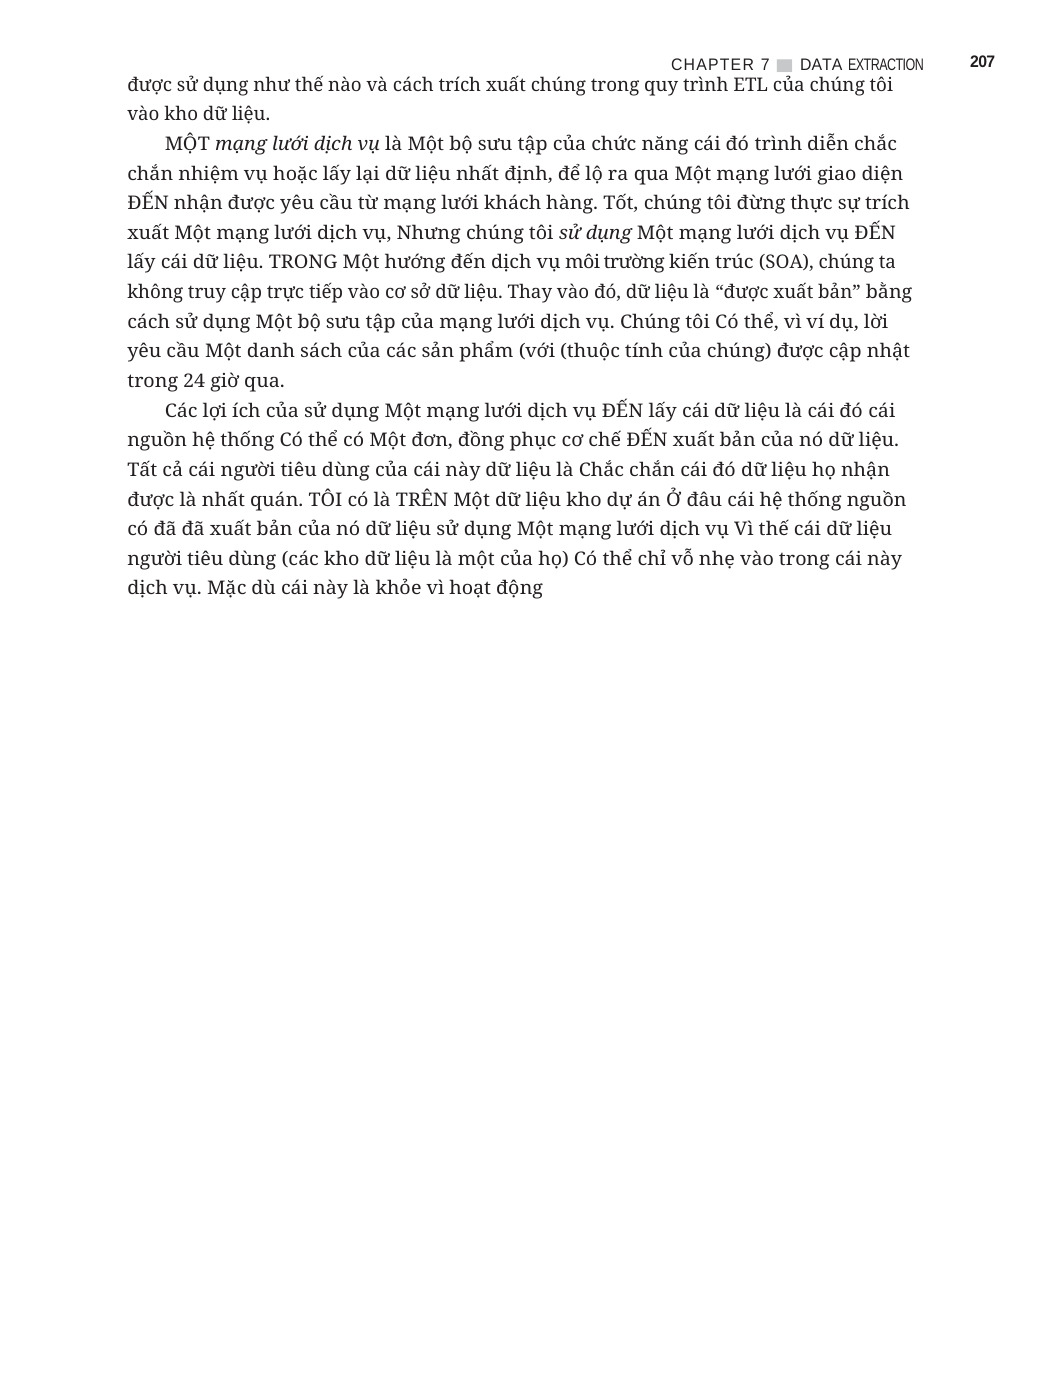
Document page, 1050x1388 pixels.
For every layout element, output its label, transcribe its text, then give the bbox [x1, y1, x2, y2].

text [127, 71, 911, 126]
text MỘT mạng lưới dịch vụ là Một bộ sưu tập của chức năng cái đó trình diễn chắc chắn nhiệm vụ hoặc lấy lại dữ liệu nhất định, để lộ ra qua Một mạng lưới giao diện ĐẾN nhận được yêu cầu từ mạng lưới khách hàng. Tốt, chúng tôi đừng thực sự trích xuất Một mạng lưới dịch vụ, Nhưng chúng tôi sử dụng Một mạng lưới dịch vụ ĐẾN lấy cái dữ liệu. TRONG Một hướng đến dịch vụ môi trường kiến trúc (SOA), chúng ta không truy cập trực tiếp vào cơ sở dữ liệu. Thay vào đó, dữ liệu là “được xuất bản” bằng cách sử dụng Một bộ sưu tập của mạng lưới dịch vụ. Chúng tôi Có thể, vì ví dụ, lời yêu cầu Một danh sách của các sản phẩm (với (thuộc tính của chúng) được cập nhật trong 24 giờ qua. [127, 130, 923, 393]
text Các lợi ích của sử dụng Một mạng lưới dịch vụ ĐẾN lấy cái dữ liệu là cái đó cái nguồn hệ thống Có thể có Một đơn, đồng phục cơ chế ĐẾN xuất bản của nó dữ liệu. Tất cả cái người tiêu dùng của cái này dữ liệu là Chắc chắn cái đó dữ liệu họ nhận được là nhất quán. TÔI có là TRÊN Một dữ liệu kho dự án Ở đâu cái hệ thống nguồn có đã đã xuất bản của nó dữ liệu sử dụng Một mạng lưới dịch vụ Vì thế cái dữ liệu người tiêu dùng (các kho dữ liệu là một của họ) Có thể chỉ vỗ nhẹ vào trong cái này dịch vụ. Mặc dù cái này là khỏe vì hoạt động [127, 397, 923, 600]
